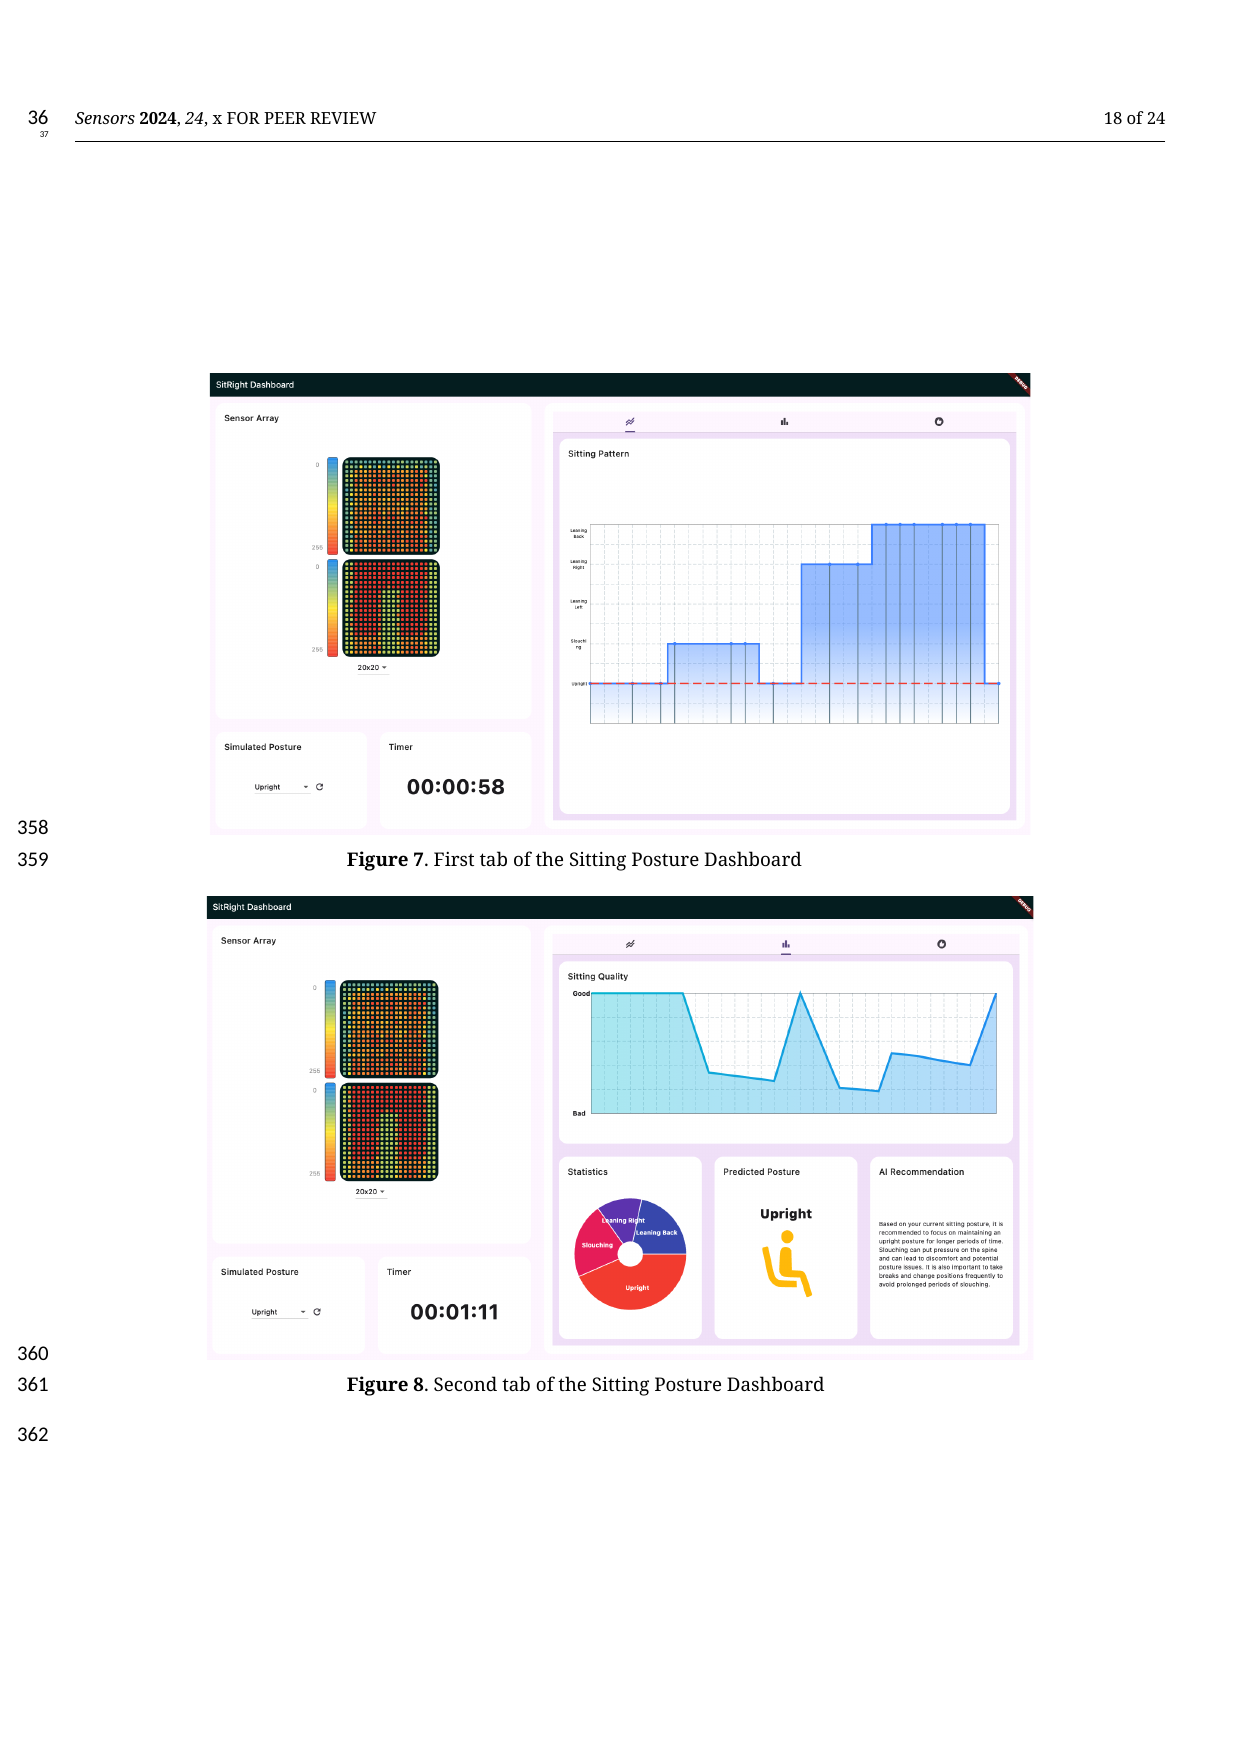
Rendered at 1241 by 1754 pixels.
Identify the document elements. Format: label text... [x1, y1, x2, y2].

picture [209, 373, 1031, 835]
text Figure 8. Second tab of the Sitting Posture Dashboard [347, 1372, 1165, 1397]
text Figure 7. First tab of the Sitting Posture Dashboard [347, 847, 1165, 871]
picture [206, 896, 1034, 1360]
